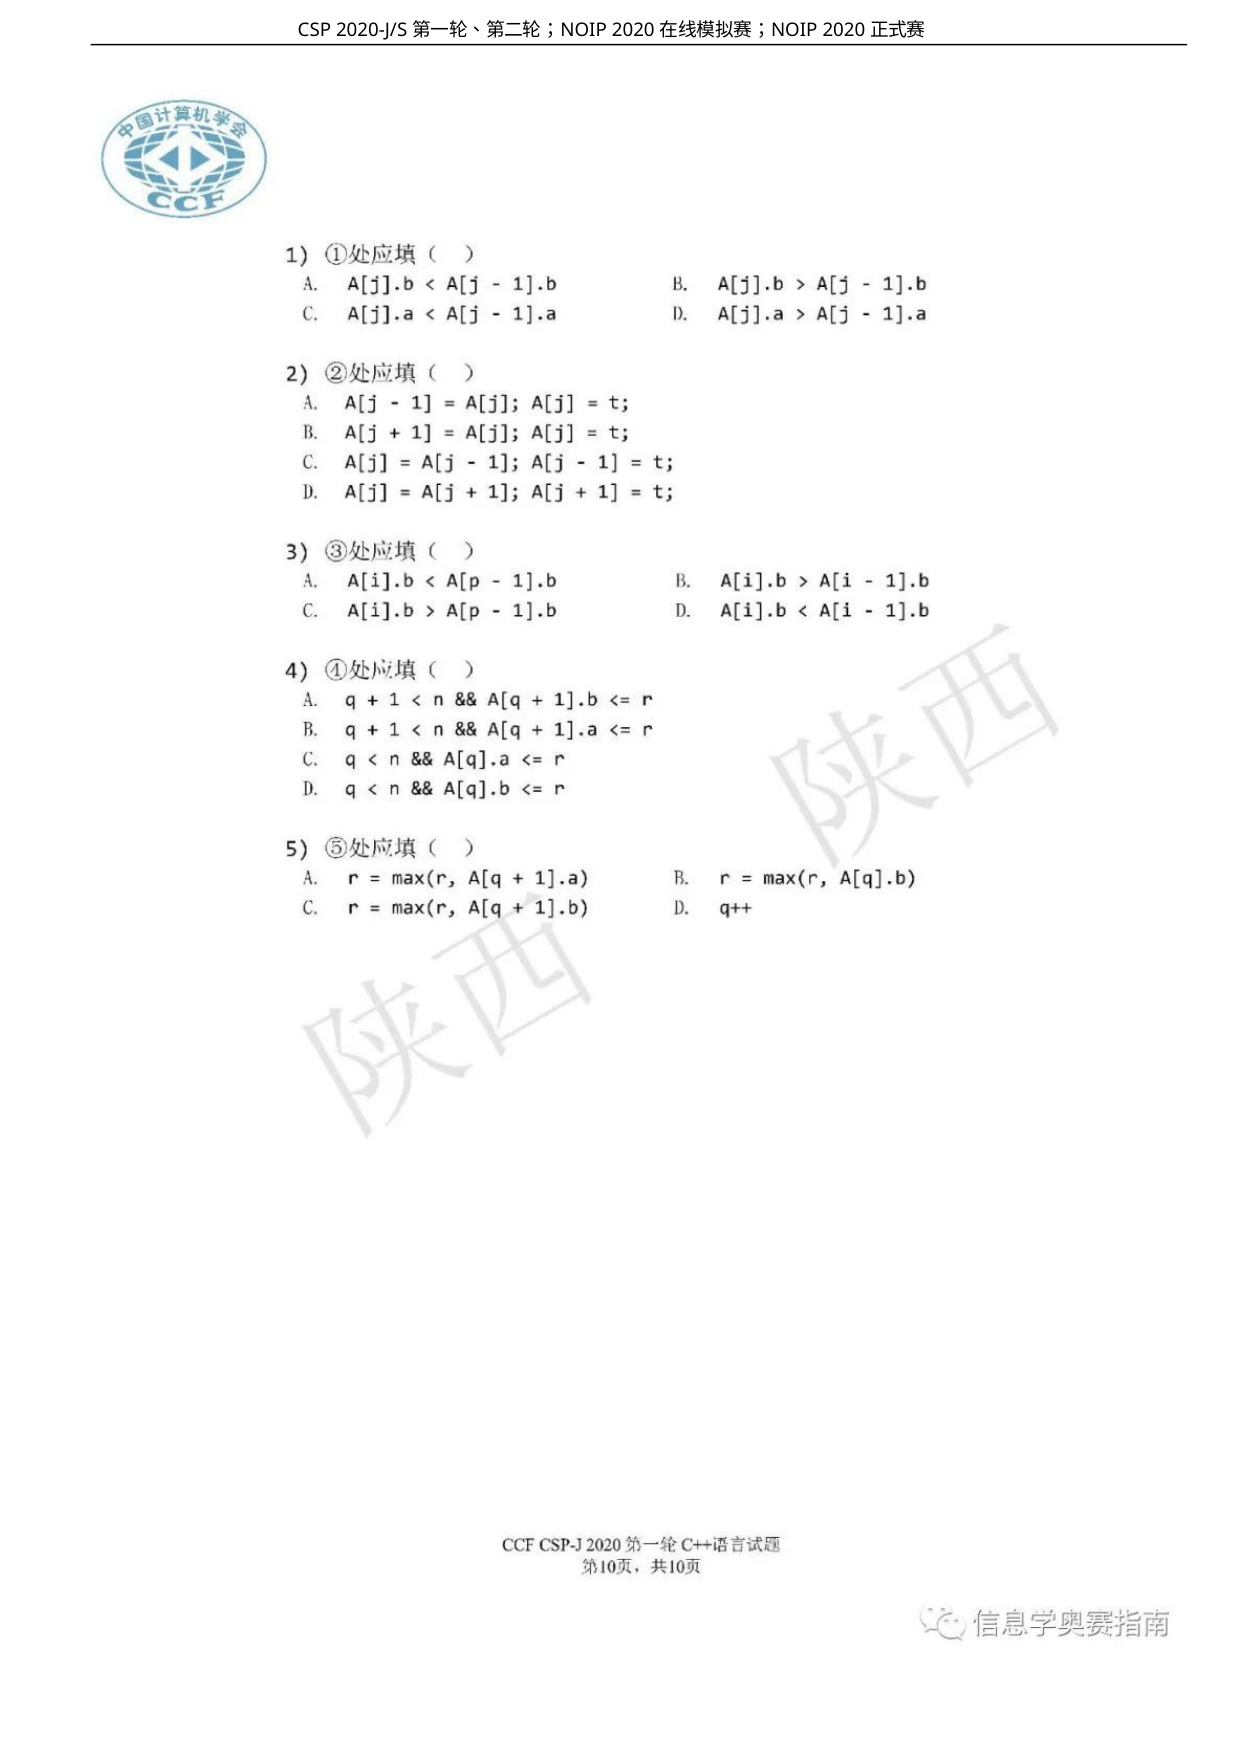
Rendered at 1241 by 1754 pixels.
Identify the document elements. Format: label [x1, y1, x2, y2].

picture [91, 89, 1173, 1648]
